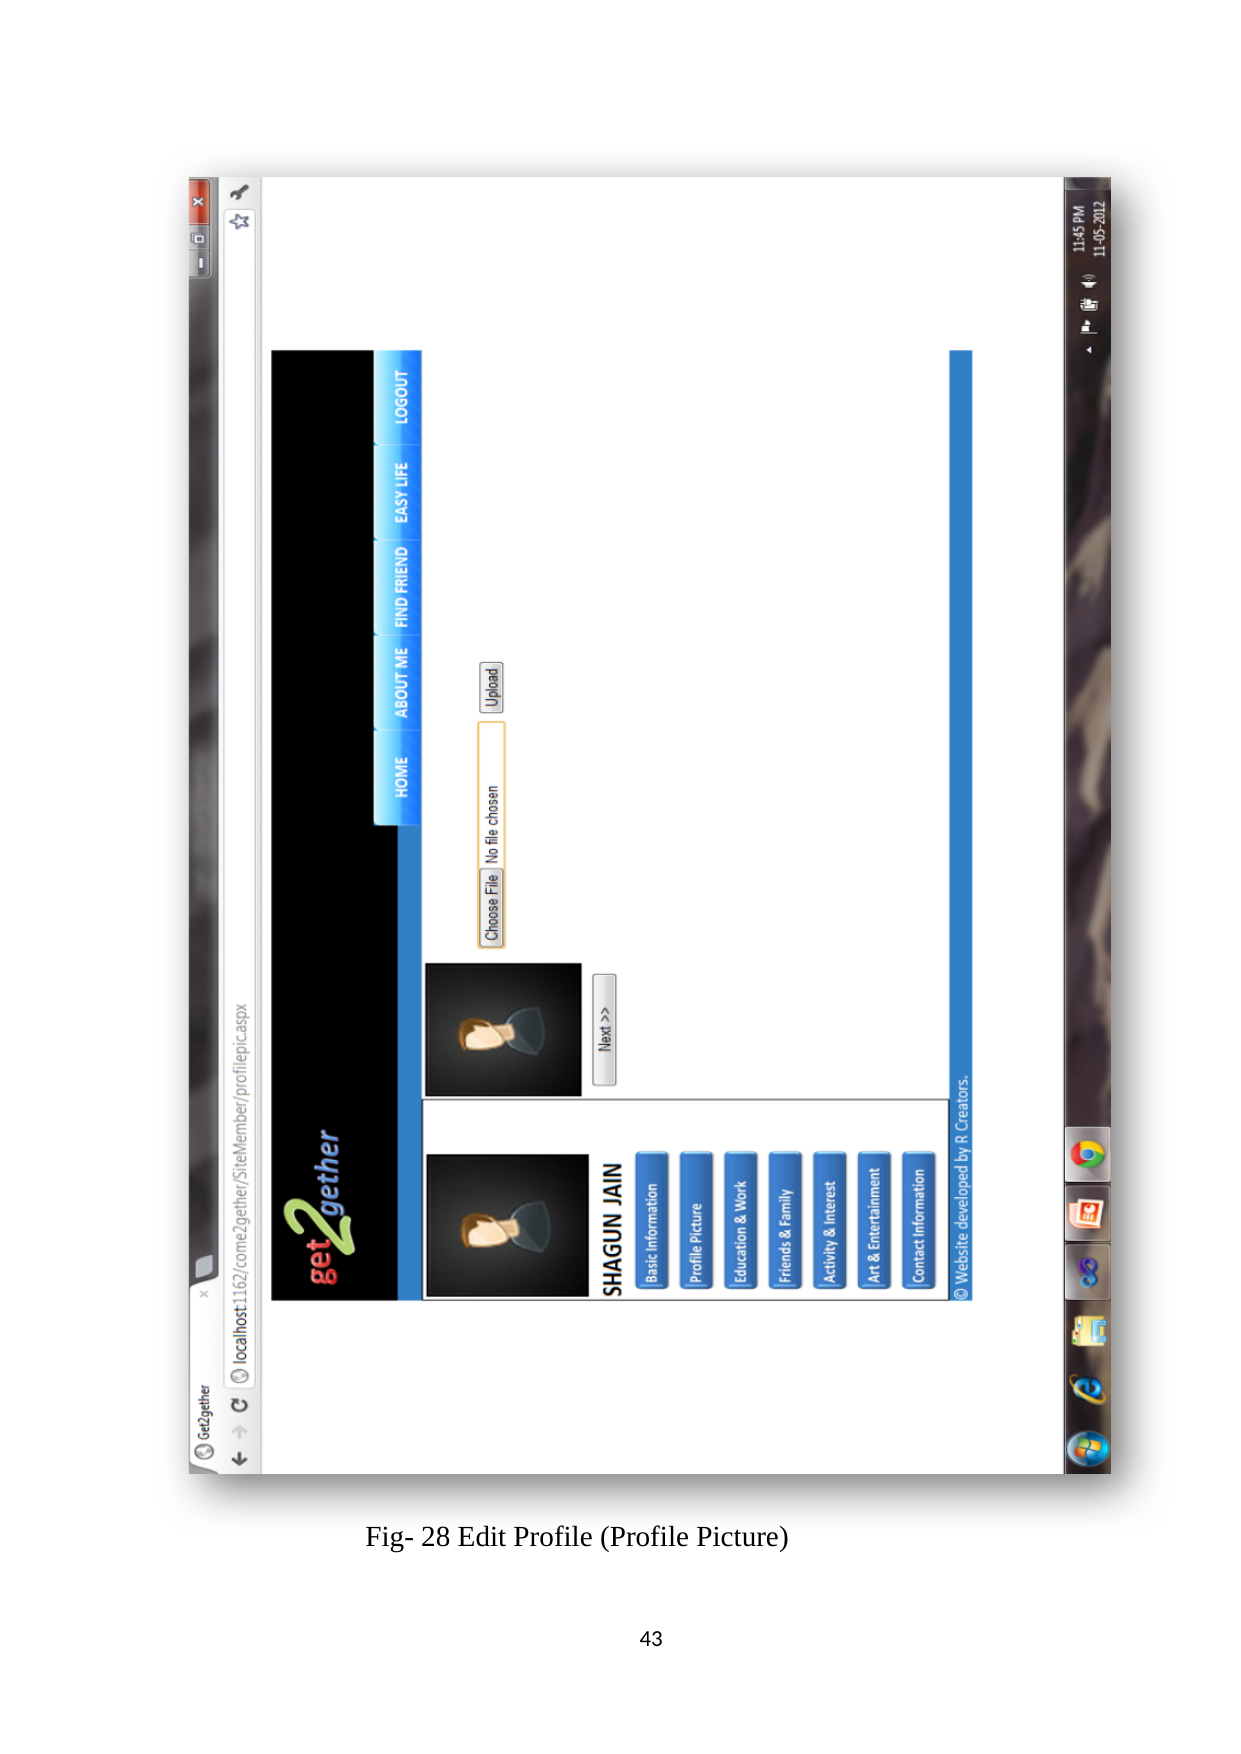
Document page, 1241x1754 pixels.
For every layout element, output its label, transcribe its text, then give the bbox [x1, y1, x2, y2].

text Fig- 28 Edit Profile (Profile Picture) [0, 1519, 1154, 1552]
picture [190, 178, 1111, 1473]
